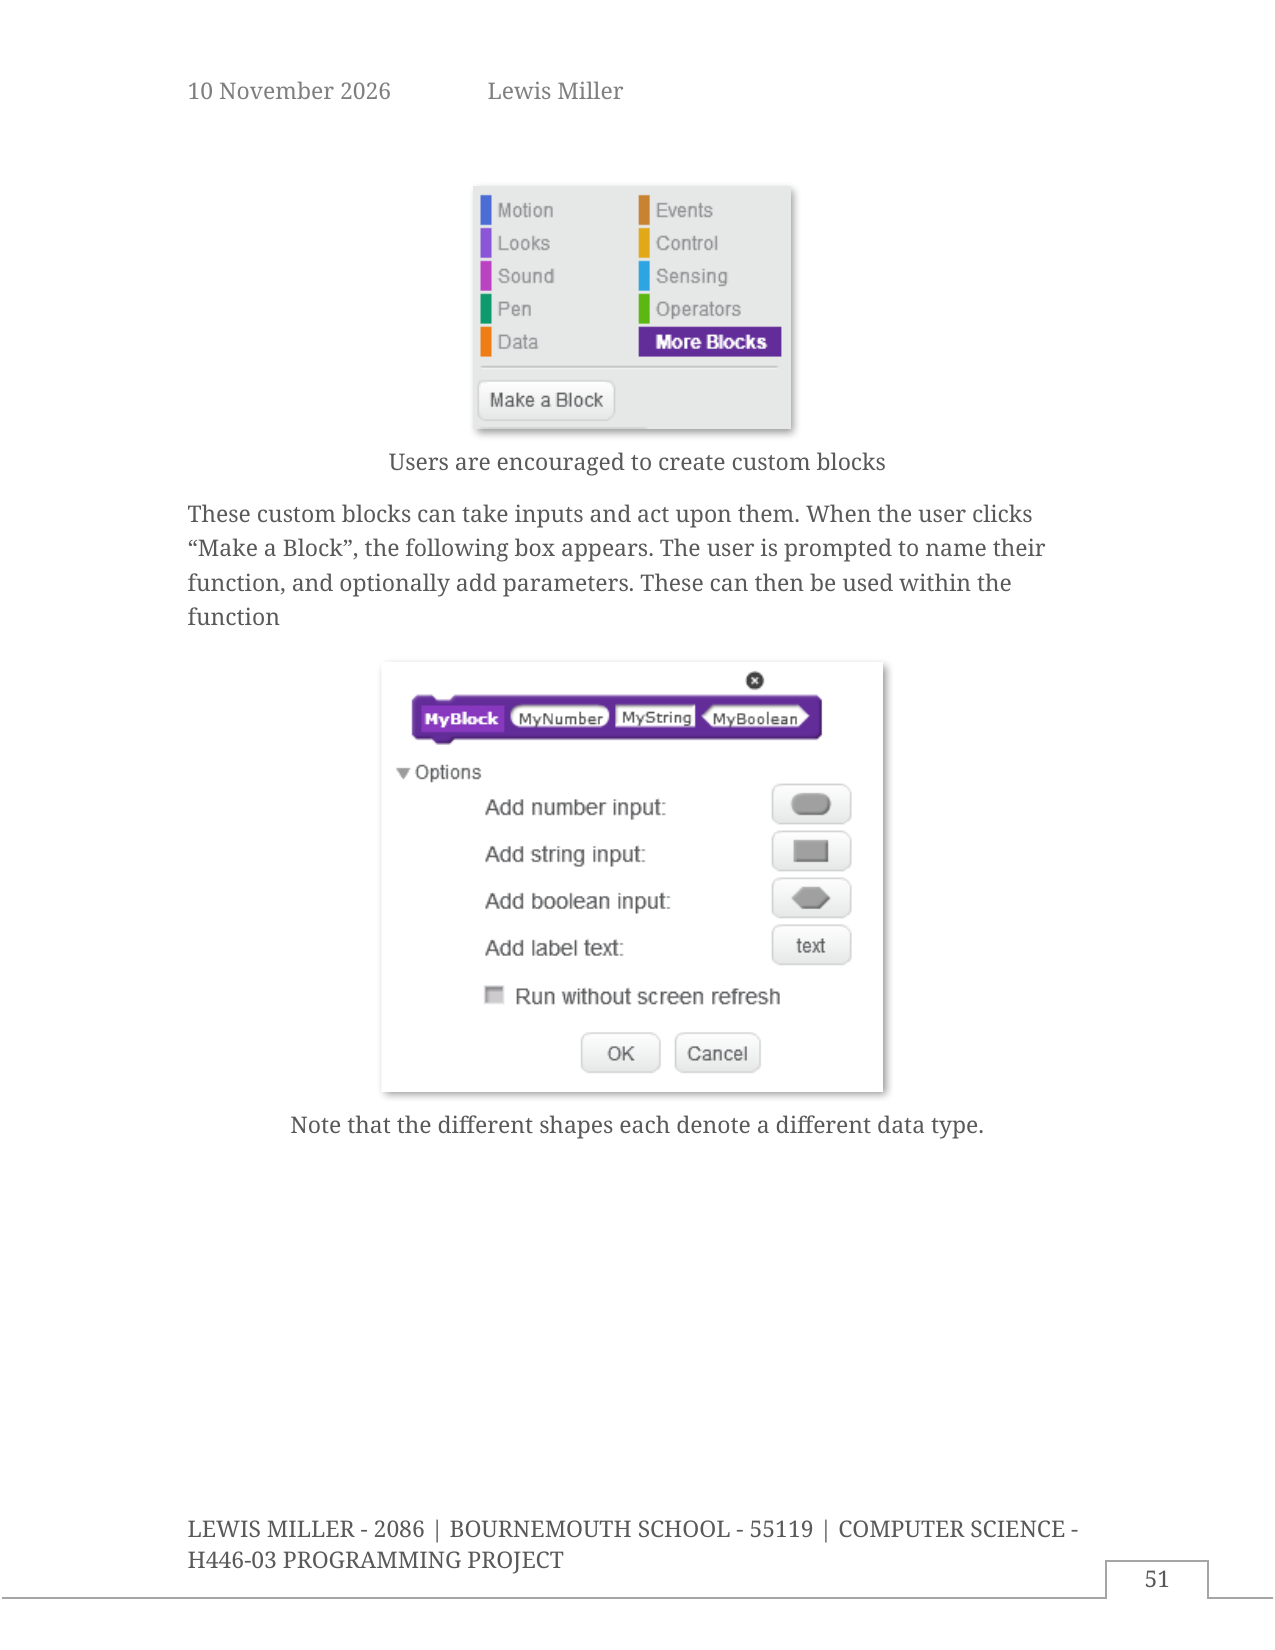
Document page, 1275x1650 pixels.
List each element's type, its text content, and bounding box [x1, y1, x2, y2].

text Users are encouraged to create custom blocks [187, 446, 1087, 477]
text These custom blocks can take inputs and act upon them. When the user clicks “Make a Block”, the following box appears. The user is prompted to name their function, and optionally add parameters. These can then be used within the function [187, 498, 1087, 632]
text Note that the different shapes each denote a different data type. [187, 1109, 1087, 1141]
picture [473, 186, 791, 429]
picture [381, 662, 883, 1092]
